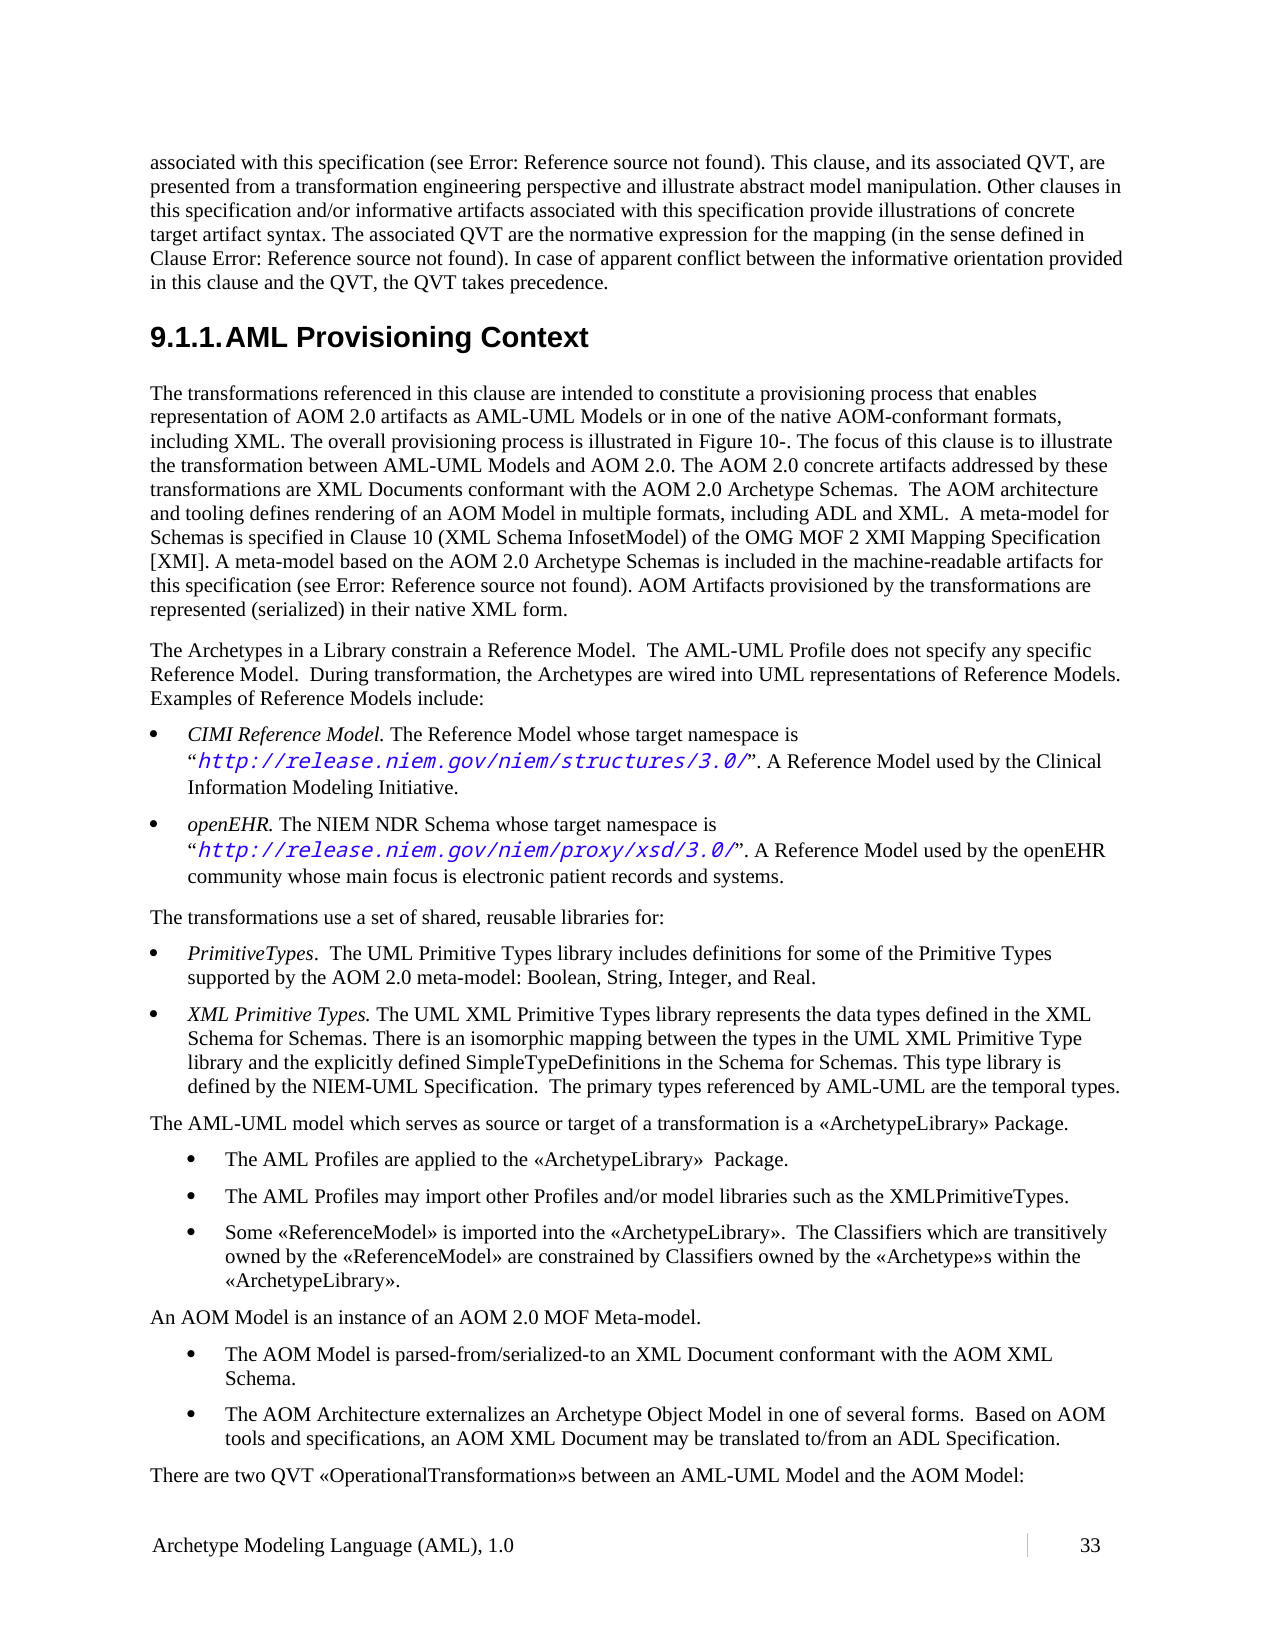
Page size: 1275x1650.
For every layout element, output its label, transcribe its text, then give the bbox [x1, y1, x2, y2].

subtitle AML Provisioning Context [150, 320, 1125, 353]
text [150, 150, 1125, 294]
text CIMI Reference Model. The Reference Model whose target namespace is “http://release.niem.gov/niem/structures/3.0/”. A Reference Model used by the Clinical Information Modeling Initiative. [150, 722, 1125, 799]
text PrimitiveTypes. The UML Primitive Types library includes definitions for some of the Primitive Types supported by the AOM 2.0 meta-model: Boolean, String, Integer, and Real. [150, 941, 1125, 989]
text The transformations use a set of shared, reusable libraries for: [150, 905, 1125, 929]
list The AOM Model is parsed-from/serialized-to an XML Document conformant with the AOM XML Schema. [187, 1342, 1125, 1390]
list The AOM Architecture externalizes an Archetype Object Model in one of several forms. Based on AOM tools and specifications, an AOM XML Document may be translated to/from an ADL Specification. [187, 1402, 1125, 1450]
list The AML Profiles may import other Profiles and/or model libraries such as the XMLPrimitiveTypes. [187, 1184, 1125, 1208]
text The Archetypes in a Library constrain a Reference Model. The AML-UML Profile does not specify any specific Reference Model. During transformation, the Archetypes are wired into UML representations of Reference Models. Examples of Reference Models include: [150, 638, 1125, 710]
list There are two QVT «OperationalTransformation»s between an AML-UML Model and the AOM Model: [150, 1463, 1125, 1487]
list The AML-UML model which serves as source or target of a transformation is a «ArchetypeLibrary» Package. [150, 1111, 1125, 1135]
list The AML Profiles are applied to the «ArchetypeLibrary» Package. [187, 1147, 1125, 1171]
list Some «ReferenceModel» is imported into the «ArchetypeLibrary». The Classifiers which are transitively owned by the «ReferenceModel» are constrained by Classifiers owned by the «Archetype»s within the «ArchetypeLibrary». [187, 1220, 1125, 1292]
text The transformations referenced in this clause are intended to constitute a provisioning process that enables representation of AOM 2.0 artifacts as AML-UML Models or in one of the native AOM-conformant formats, including XML. The overall provisioning process is illustrated in Figure 10-1. The focus of this clause is to illustrate the transformation between AML-UML Models and AOM 2.0. The AOM 2.0 concrete artifacts addressed by these transformations are XML Documents conformant with the AOM 2.0 Archetype Schemas. The AOM architecture and tooling defines rendering of an AOM Model in multiple formats, including ADL and XML. A meta-model for Schemas is specified in Clause 10 (XML Schema InfosetModel) of the OMG MOF 2 XMI Mapping Specification [XMI]. A meta-model based on the AOM 2.0 Archetype Schemas is included in the machine-readable artifacts for this specification (see Error! Reference source not found.). AOM Artifacts provisioned by the transformations are represented (serialized) in their native XML form. [150, 380, 1125, 621]
list An AOM Model is an instance of an AOM 2.0 MOF Meta-model. [150, 1305, 1125, 1329]
text openEHR. The NIEM NDR Schema whose target namespace is “http://release.niem.gov/niem/proxy/xsd/3.0/”. A Reference Model used by the openEHR community whose main focus is electronic patient records and systems. [150, 811, 1125, 888]
text XML Primitive Types. The UML XML Primitive Types library represents the data types defined in the XML Schema for Schemas. There is an isomorphic mapping between the types in the UML XML Primitive Type library and the explicitly defined SimpleTypeDefinitions in the Schema for Schemas. This type library is defined by the NIEM-UML Specification. The primary types referenced by AML-UML are the temporal types. [150, 1002, 1125, 1098]
